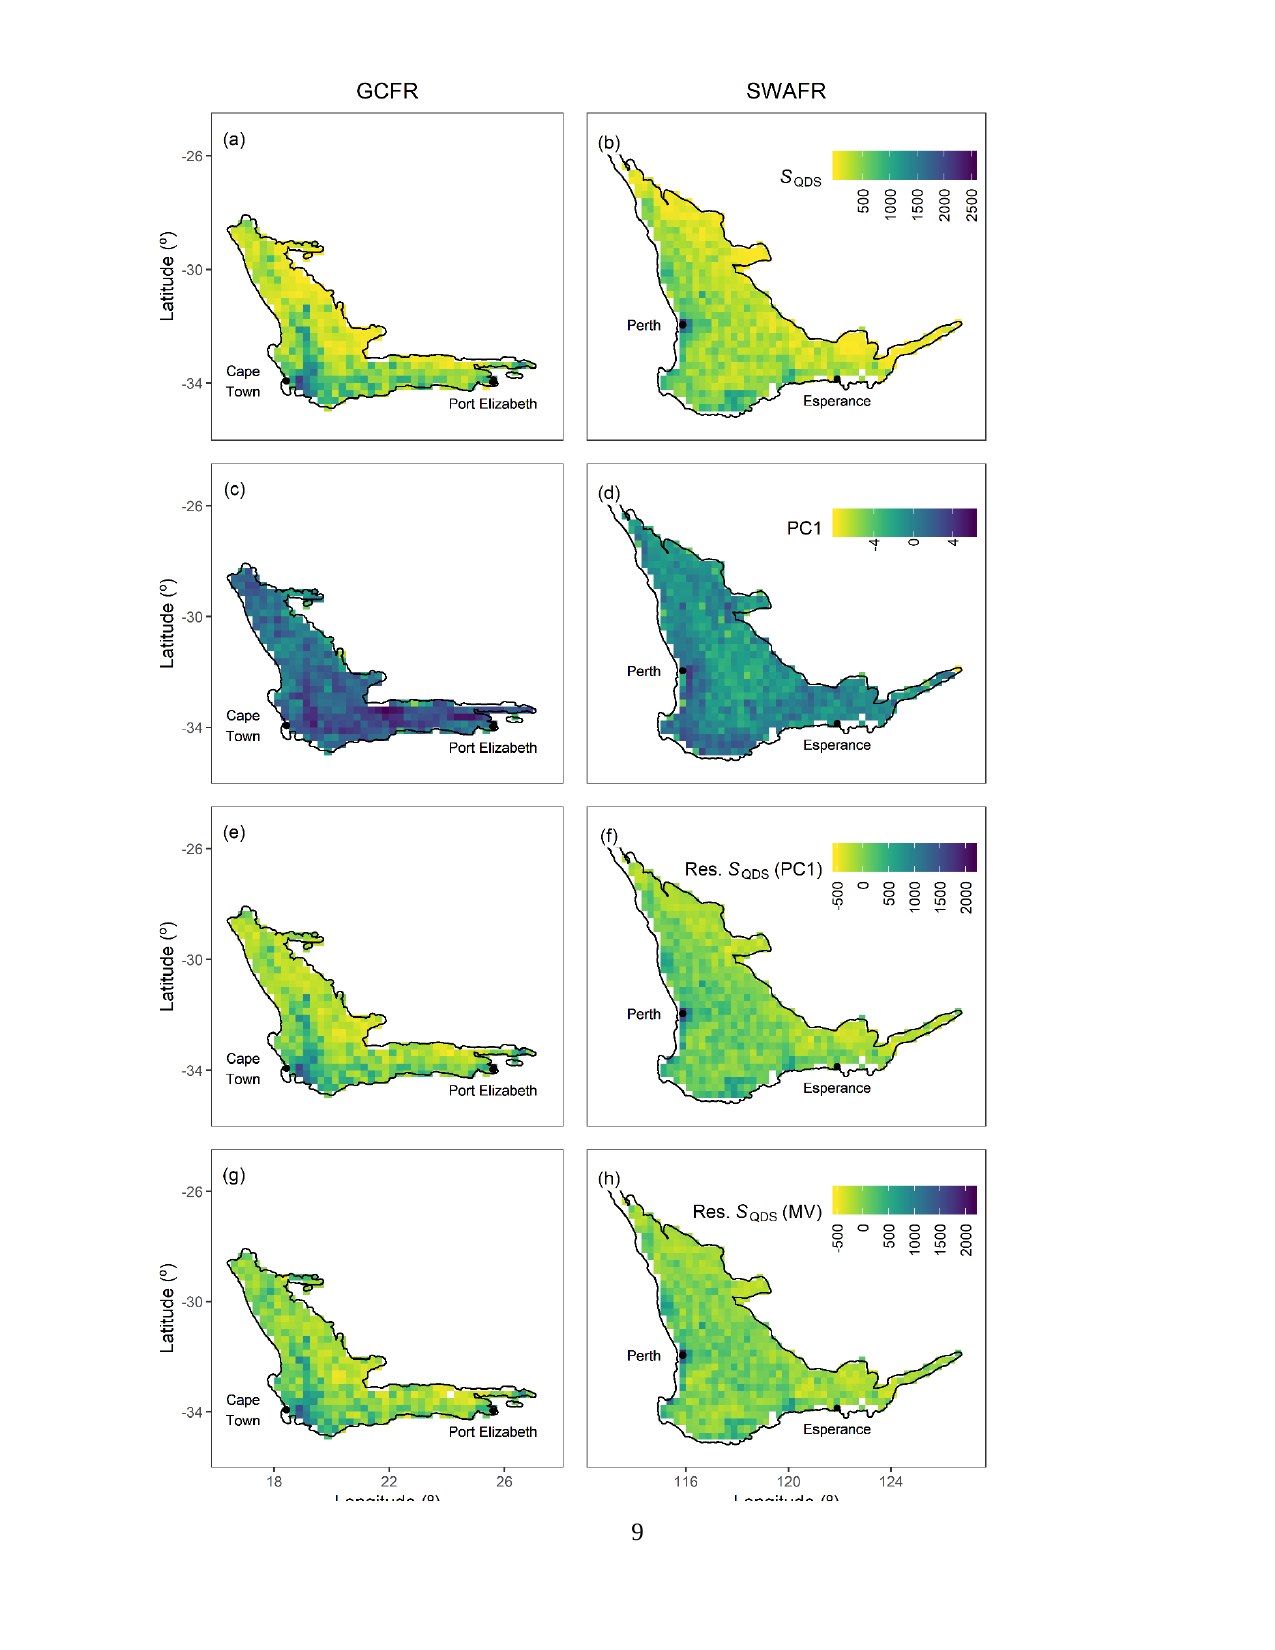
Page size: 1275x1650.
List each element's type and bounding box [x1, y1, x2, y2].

picture [150, 73, 994, 1501]
